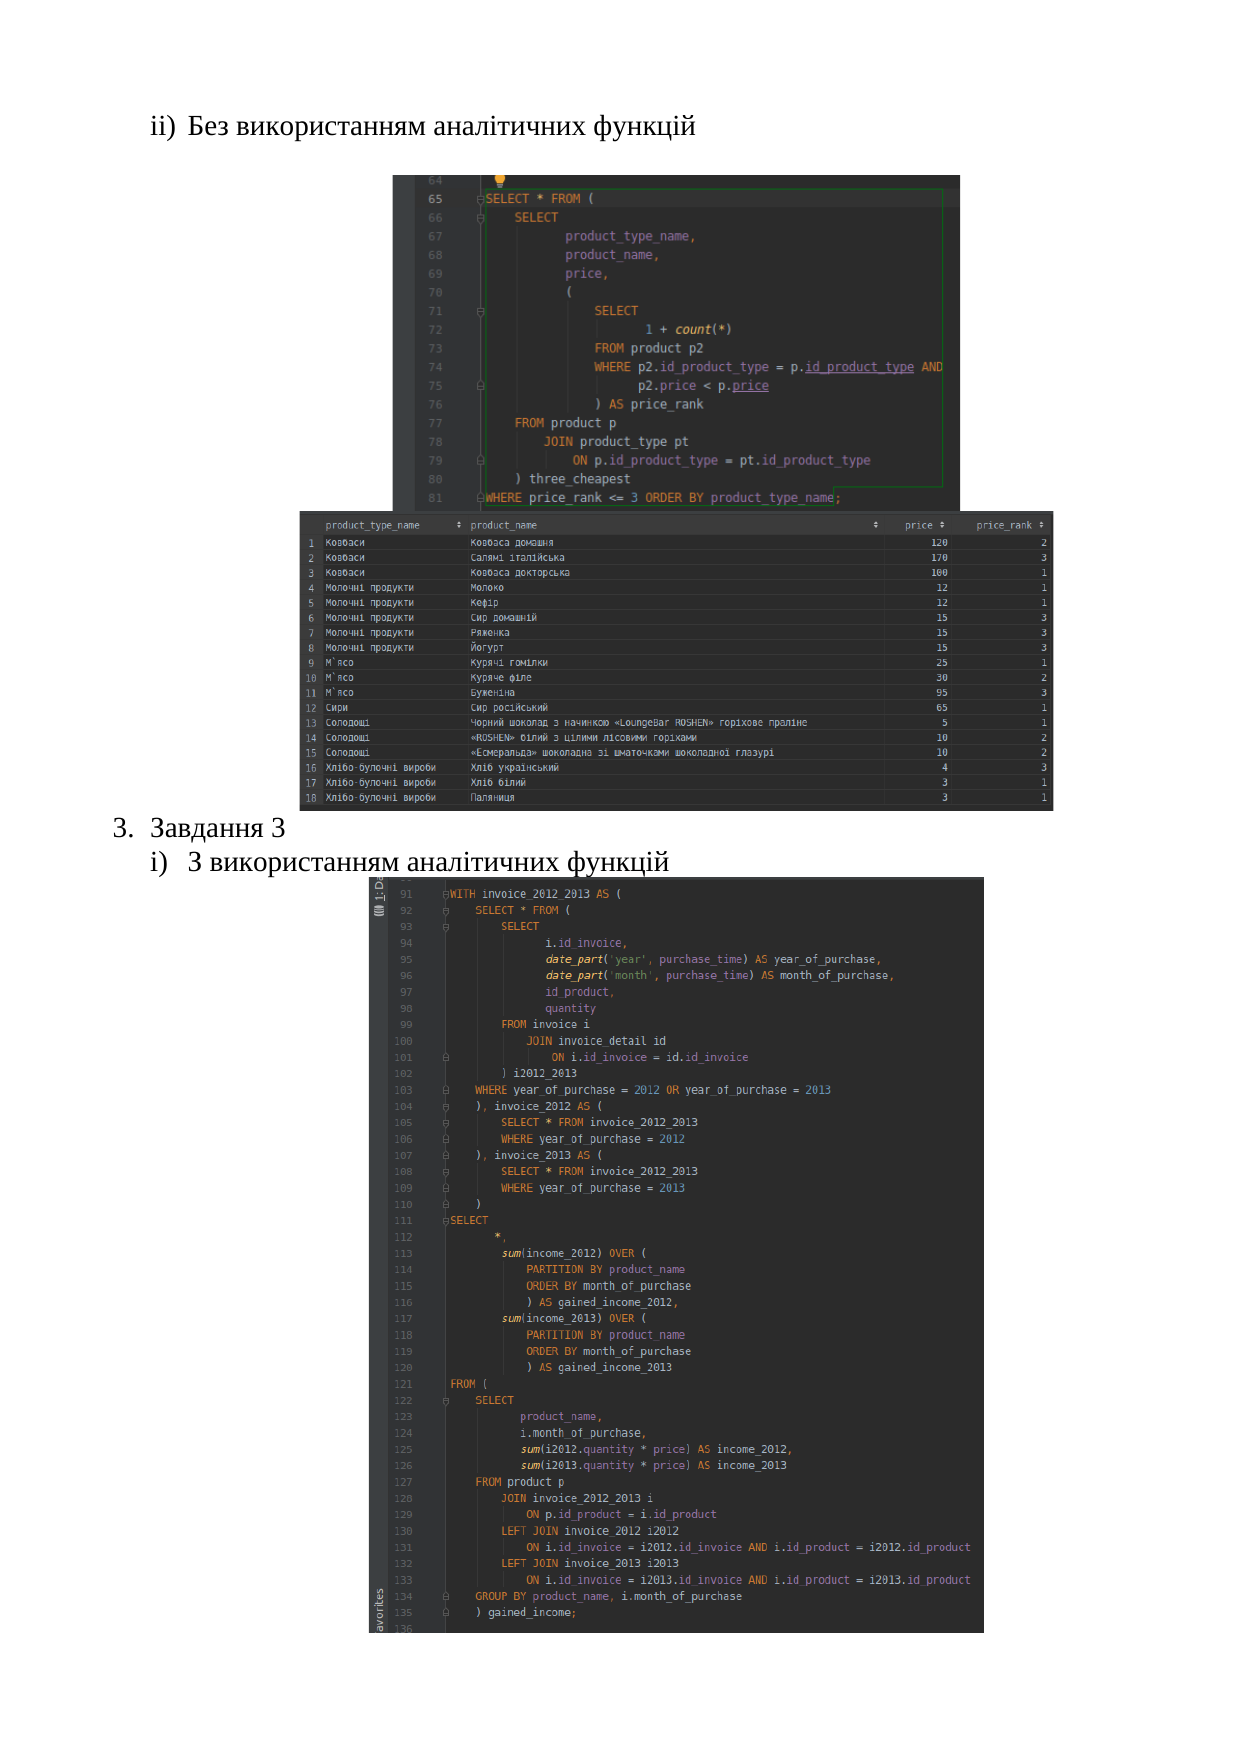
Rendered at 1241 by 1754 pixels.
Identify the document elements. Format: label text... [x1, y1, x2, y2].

list Завдання 3 [112, 811, 1165, 844]
list Без використанням аналітичних функцій [150, 108, 1165, 142]
picture [368, 877, 984, 1633]
list З використанням аналітичних функцій [150, 844, 1165, 878]
picture [299, 175, 1054, 811]
